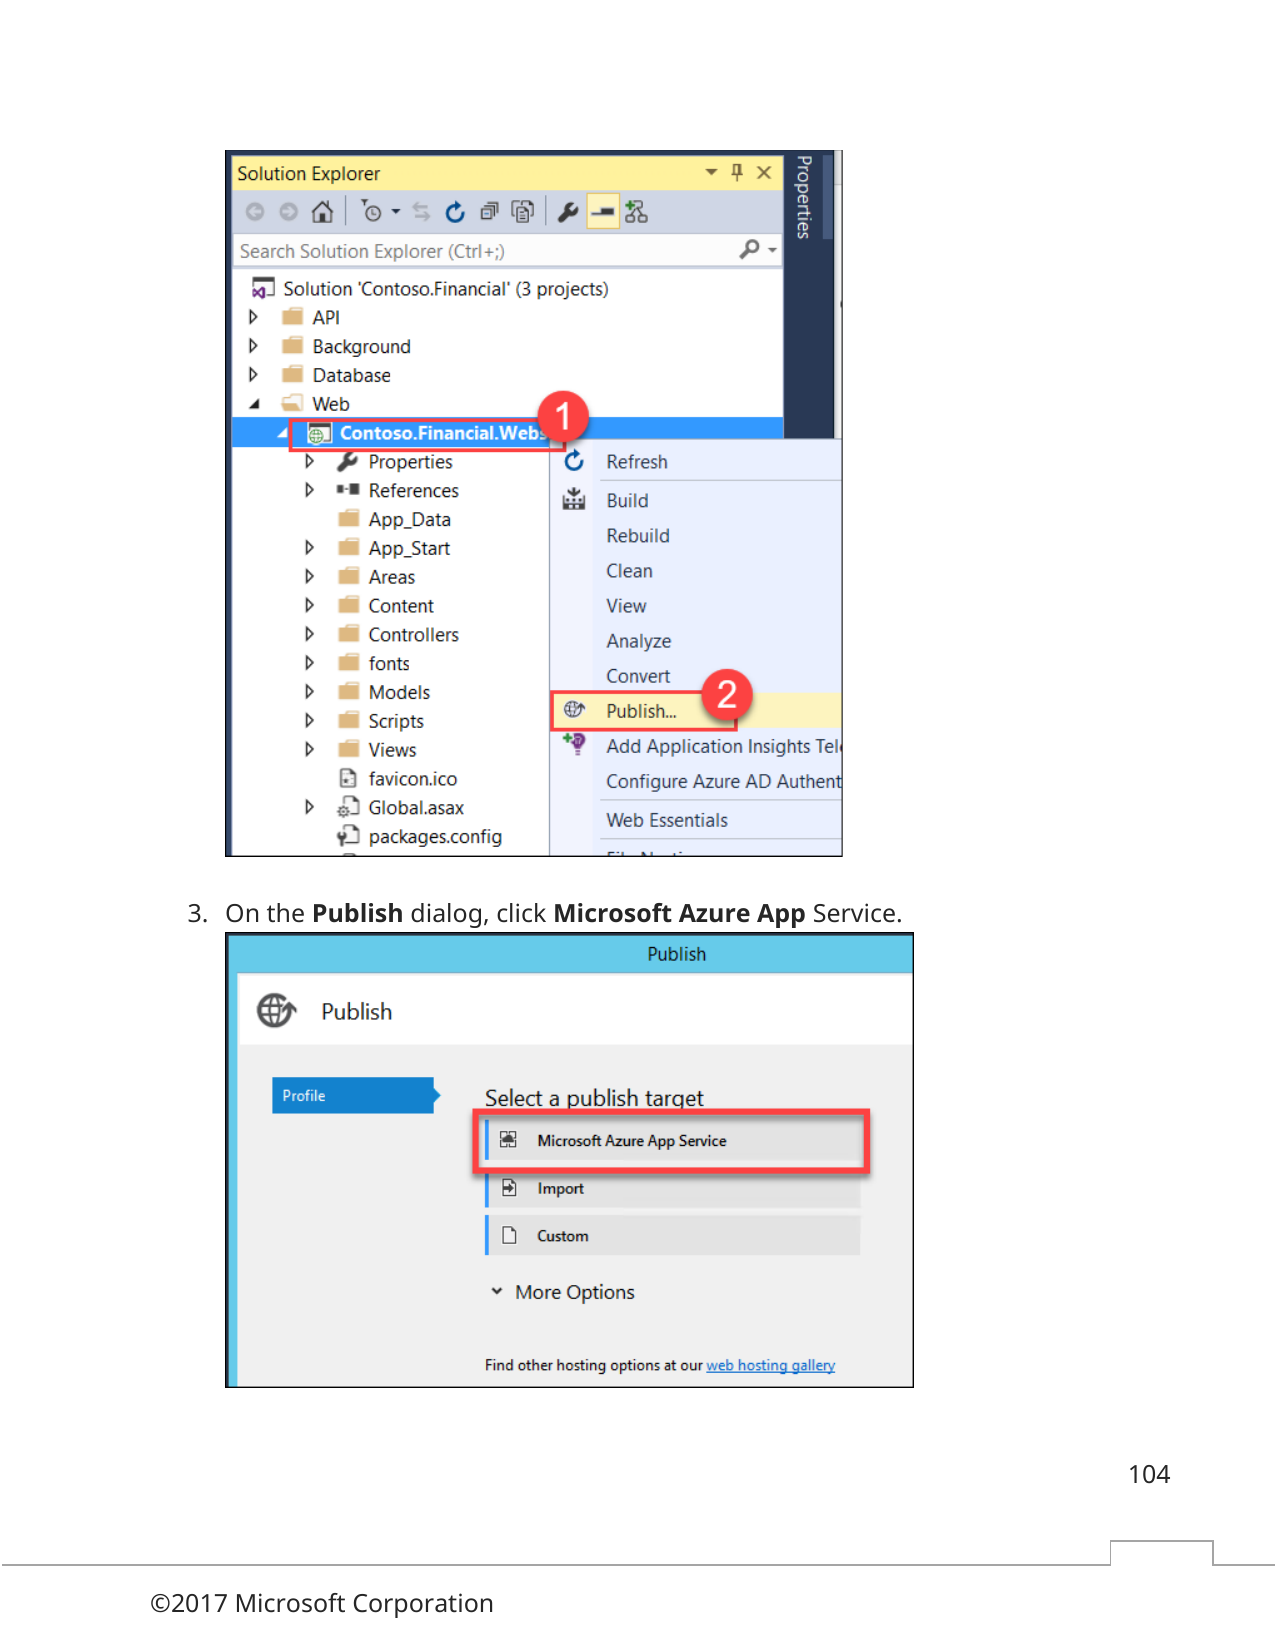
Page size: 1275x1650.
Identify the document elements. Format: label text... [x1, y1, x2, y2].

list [187, 150, 1125, 893]
picture [225, 932, 914, 1388]
picture [225, 150, 843, 857]
